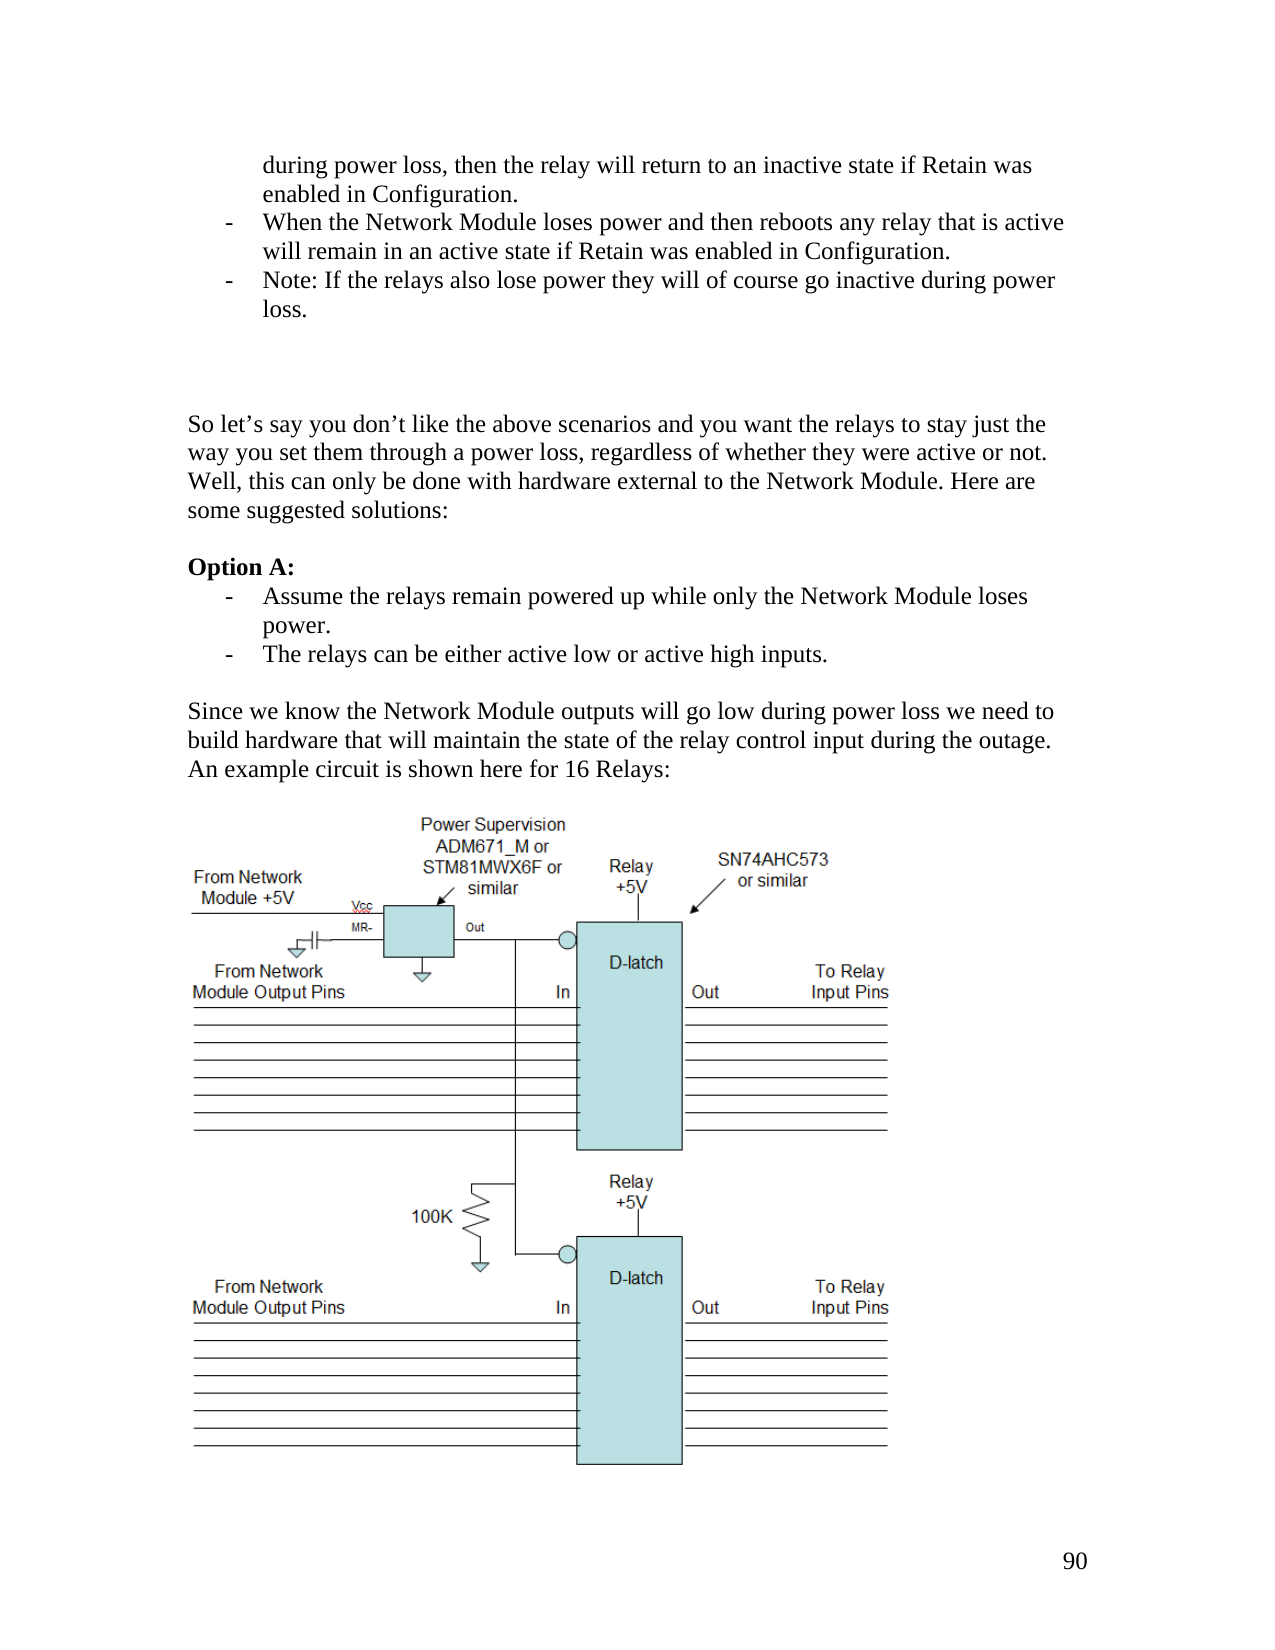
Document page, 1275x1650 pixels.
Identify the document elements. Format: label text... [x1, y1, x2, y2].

list When the Network Module loses power and then reboots any relay that is active will remain in an active state if Retain was enabled in Configuration. [225, 207, 1087, 265]
list Assume the relays remain powered up while only the Network Module loses power. [225, 581, 1087, 639]
list Note: If the relays also lose power they will of course go inactive during power loss. [225, 265, 1087, 322]
picture [187, 811, 901, 1477]
text Option A: [187, 552, 1087, 581]
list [225, 150, 1087, 207]
list The relays can be either active low or active high inputs. [225, 639, 1087, 667]
text Since we know the Network Module outputs will go low during power loss we need to build hardware that will maintain the state of the relay control input during the outage. An example circuit is shown here for 16 Relays: [187, 696, 1087, 782]
text So let’s say you don’t like the above scenarios and you want the relays to stay just the way you set them through a power loss, regardless of whether they were active or not. Well, this can only be done with hardware external to the Network Module. Here are some suggested solutions: [187, 409, 1087, 524]
